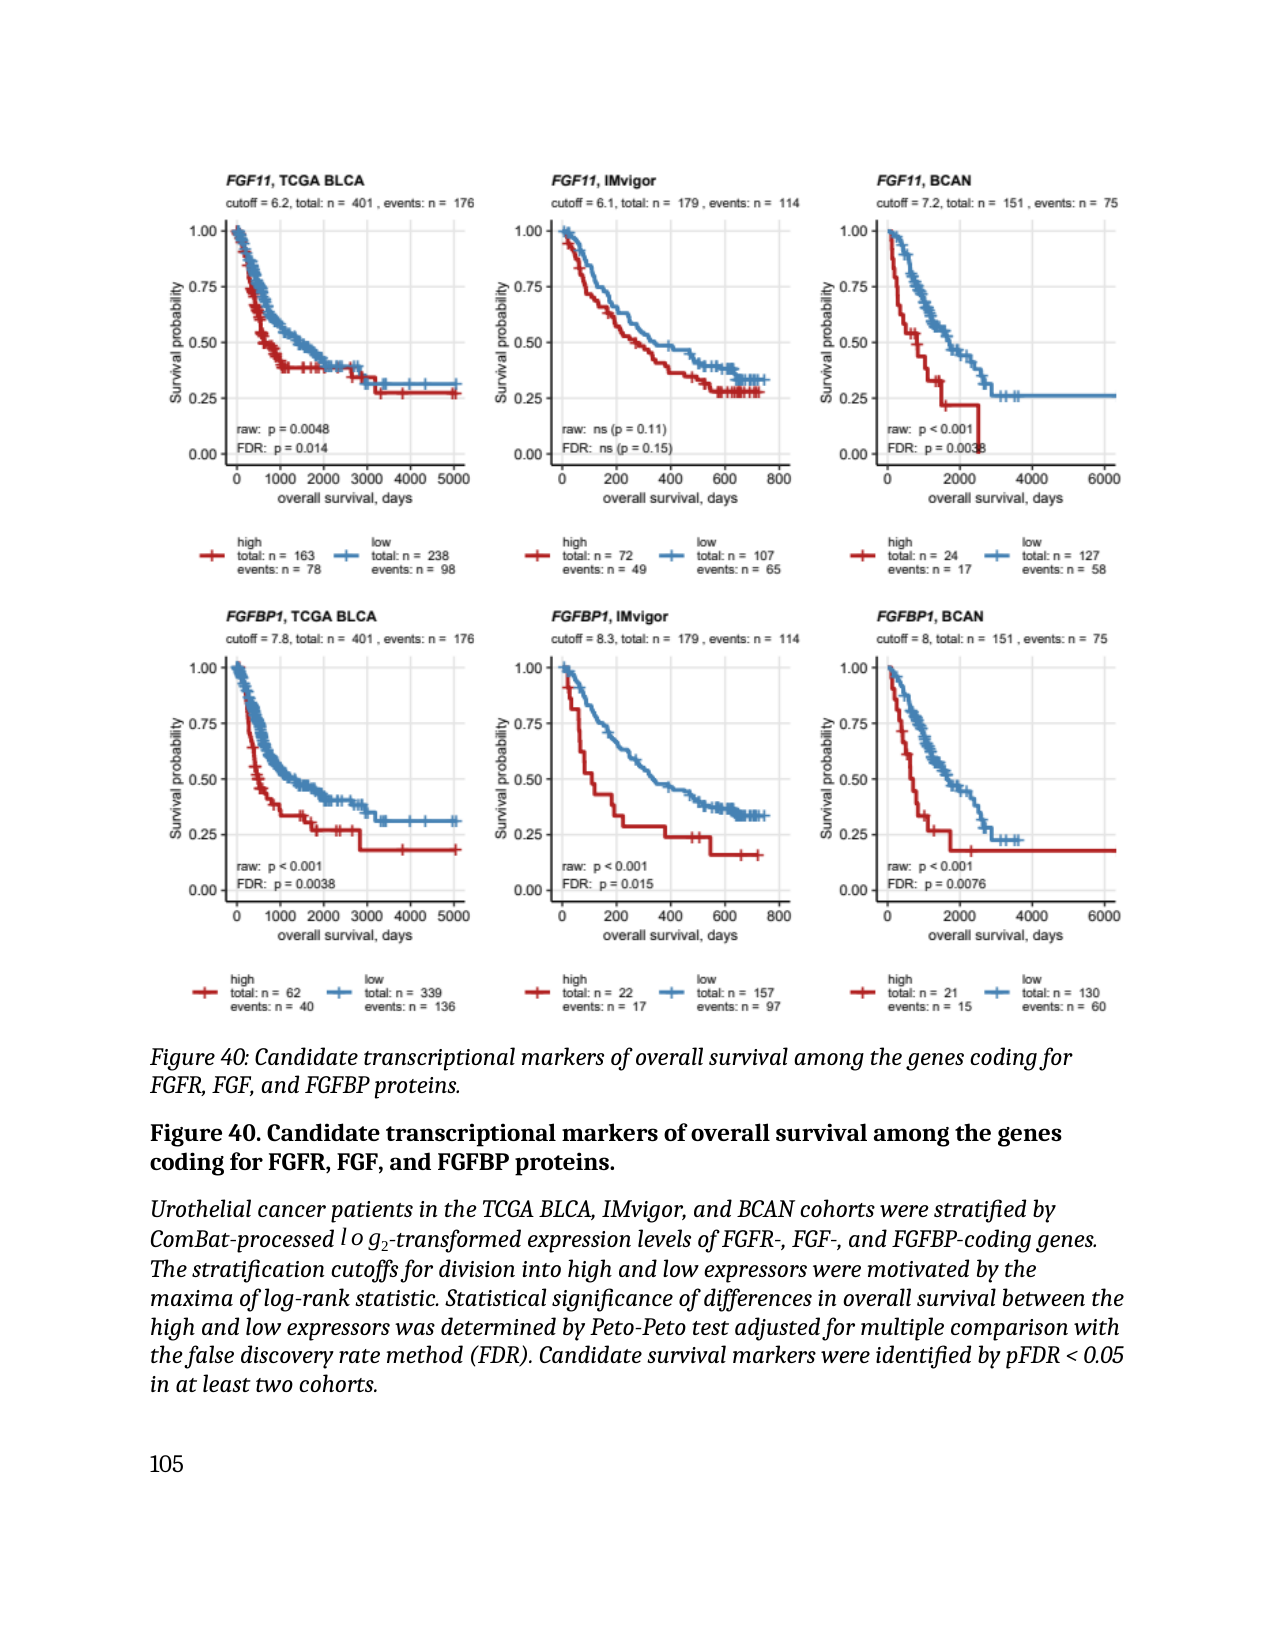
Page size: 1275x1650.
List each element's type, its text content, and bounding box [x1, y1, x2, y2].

text Figure 40: Candidate transcriptional markers of overall survival among the genes coding for FGFR, FGF, and FGFBP proteins. [150, 1042, 1125, 1100]
picture [150, 150, 1125, 1022]
text Urothelial cancer patients in the TCGA BLCA, IMvigor, and BCAN cohorts were stratified by ComBat-processed -transformed expression levels of FGFR-, FGF-, and FGFBP-coding genes. The stratification cutoffs for division into high and low expressors were motivated by the maxima of log-rank statistic. Statistical significance of differences in overall survival between the high and low expressors was determined by Peto-Peto test adjusted for multiple comparison with the false discovery rate method (FDR). Candidate survival markers were identified by pFDR < 0.05 in at least two cohorts. [150, 1195, 1125, 1399]
text Figure 40. Candidate transcriptional markers of overall survival among the genes coding for FGFR, FGF, and FGFBP proteins. [150, 1119, 1125, 1176]
